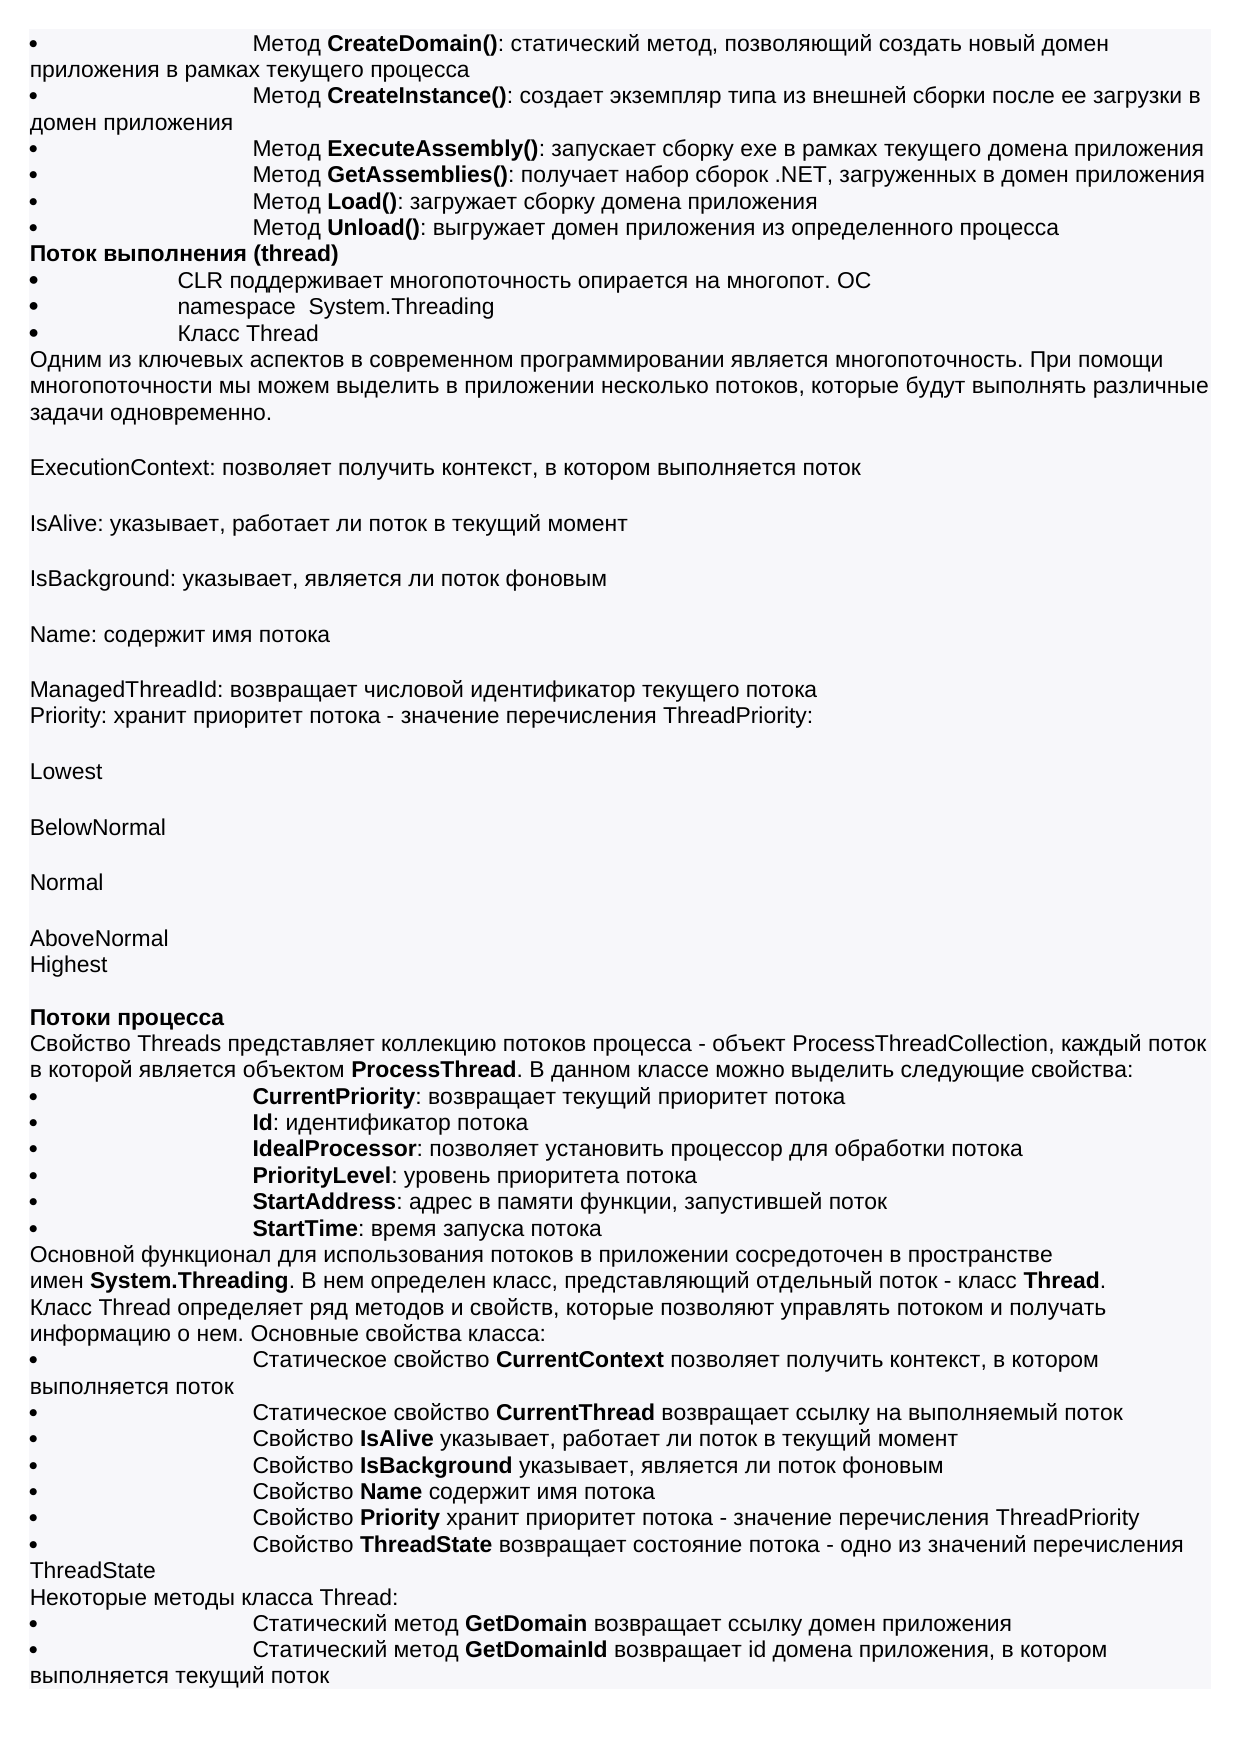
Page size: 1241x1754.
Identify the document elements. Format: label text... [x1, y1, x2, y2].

list PriorityLevel: уровень приоритета потока [29, 1162, 1211, 1188]
list Свойство IsAlive указывает, работает ли поток в текущий момент [29, 1425, 1211, 1452]
subtitle ManagedThreadId: возвращает числовой идентификатор текущего потока [29, 676, 1211, 702]
list Метод Load(): загружает сборку домена приложения [29, 188, 1211, 214]
subtitle Highest [29, 951, 1211, 977]
subtitle Name: содержит имя потока [29, 621, 1211, 647]
list CurrentPriority: возвращает текущий приоритет потока [29, 1083, 1211, 1109]
subtitle Потоки процесса [29, 1004, 1211, 1030]
list StartAddress: адрес в памяти функции, запустившей поток [29, 1188, 1211, 1214]
list Свойство ThreadState возвращает состояние потока - одно из значений перечисления ThreadState [29, 1531, 1211, 1583]
subtitle CLR поддерживает многопоточность опирается на многопот. ОС [29, 267, 1211, 293]
list Статический метод GetDomainId возвращает id домена приложения, в котором выполняется текущий поток [29, 1636, 1211, 1689]
list Метод CreateDomain(): статический метод, позволяющий создать новый домен приложения в рамках текущего процесса [29, 29, 1211, 82]
subtitle BelowNormal [29, 813, 1211, 840]
list Метод CreateInstance(): создает экземпляр типа из внешней сборки после ее загрузки в домен приложения [29, 82, 1211, 135]
subtitle Lowest [29, 758, 1211, 784]
list Id: идентификатор потока [29, 1109, 1211, 1135]
subtitle ExecutionContext: позволяет получить контекст, в котором выполняется поток [29, 454, 1211, 480]
list Статический метод GetDomain возвращает ссылку домен приложения [29, 1610, 1211, 1636]
list Свойство IsBackground указывает, является ли поток фоновым [29, 1452, 1211, 1478]
subtitle IsBackground: указывает, является ли поток фоновым [29, 565, 1211, 591]
subtitle namespace System.Threading [29, 293, 1211, 319]
list Статическое свойство CurrentThread возвращает ссылку на выполняемый поток [29, 1399, 1211, 1425]
list IdealProcessor: позволяет установить процессор для обработки потока [29, 1135, 1211, 1162]
list Свойство Priority хранит приоритет потока - значение перечисления ThreadPriority [29, 1504, 1211, 1531]
list Метод Unload(): выгружает домен приложения из определенного процесса [29, 214, 1211, 240]
subtitle Priority: хранит приоритет потока - значение перечисления ThreadPriority: [29, 702, 1211, 729]
list Статическое свойство CurrentContext позволяет получить контекст, в котором выполняется поток [29, 1346, 1211, 1399]
text Некоторые методы класса Thread: [29, 1583, 1211, 1610]
subtitle Поток выполнения (thread) [29, 240, 1211, 267]
subtitle Normal [29, 869, 1211, 895]
text Свойство Threads представляет коллекцию потоков процесса - объект ProcessThreadCollection, каждый поток в которой является объектом ProcessThread. В данном классе можно выделить следующие свойства: [29, 1030, 1211, 1083]
text Класс Thread определяет ряд методов и свойств, которые позволяют управлять потоком и получать информацию о нем. Основные свойства класса: [29, 1293, 1211, 1346]
subtitle Одним из ключевых аспектов в современном программировании является многопоточность. При помощи многопоточности мы можем выделить в приложении несколько потоков, которые будут выполнять различные задачи одновременно. [29, 346, 1211, 425]
list StartTime: время запуска потока [29, 1214, 1211, 1241]
subtitle Класс Thread [29, 319, 1211, 346]
subtitle AboveNormal [29, 924, 1211, 951]
list Свойство Name содержит имя потока [29, 1478, 1211, 1504]
subtitle IsAlive: указывает, работает ли поток в текущий момент [29, 509, 1211, 536]
list Метод ExecuteAssembly(): запускает сборку exe в рамках текущего домена приложения [29, 135, 1211, 161]
text Основной функционал для использования потоков в приложении сосредоточен в пространстве имен System.Threading. В нем определен класс, представляющий отдельный поток - класс Thread. [29, 1241, 1211, 1293]
list Метод GetAssemblies(): получает набор сборок .NET, загруженных в домен приложения [29, 161, 1211, 188]
